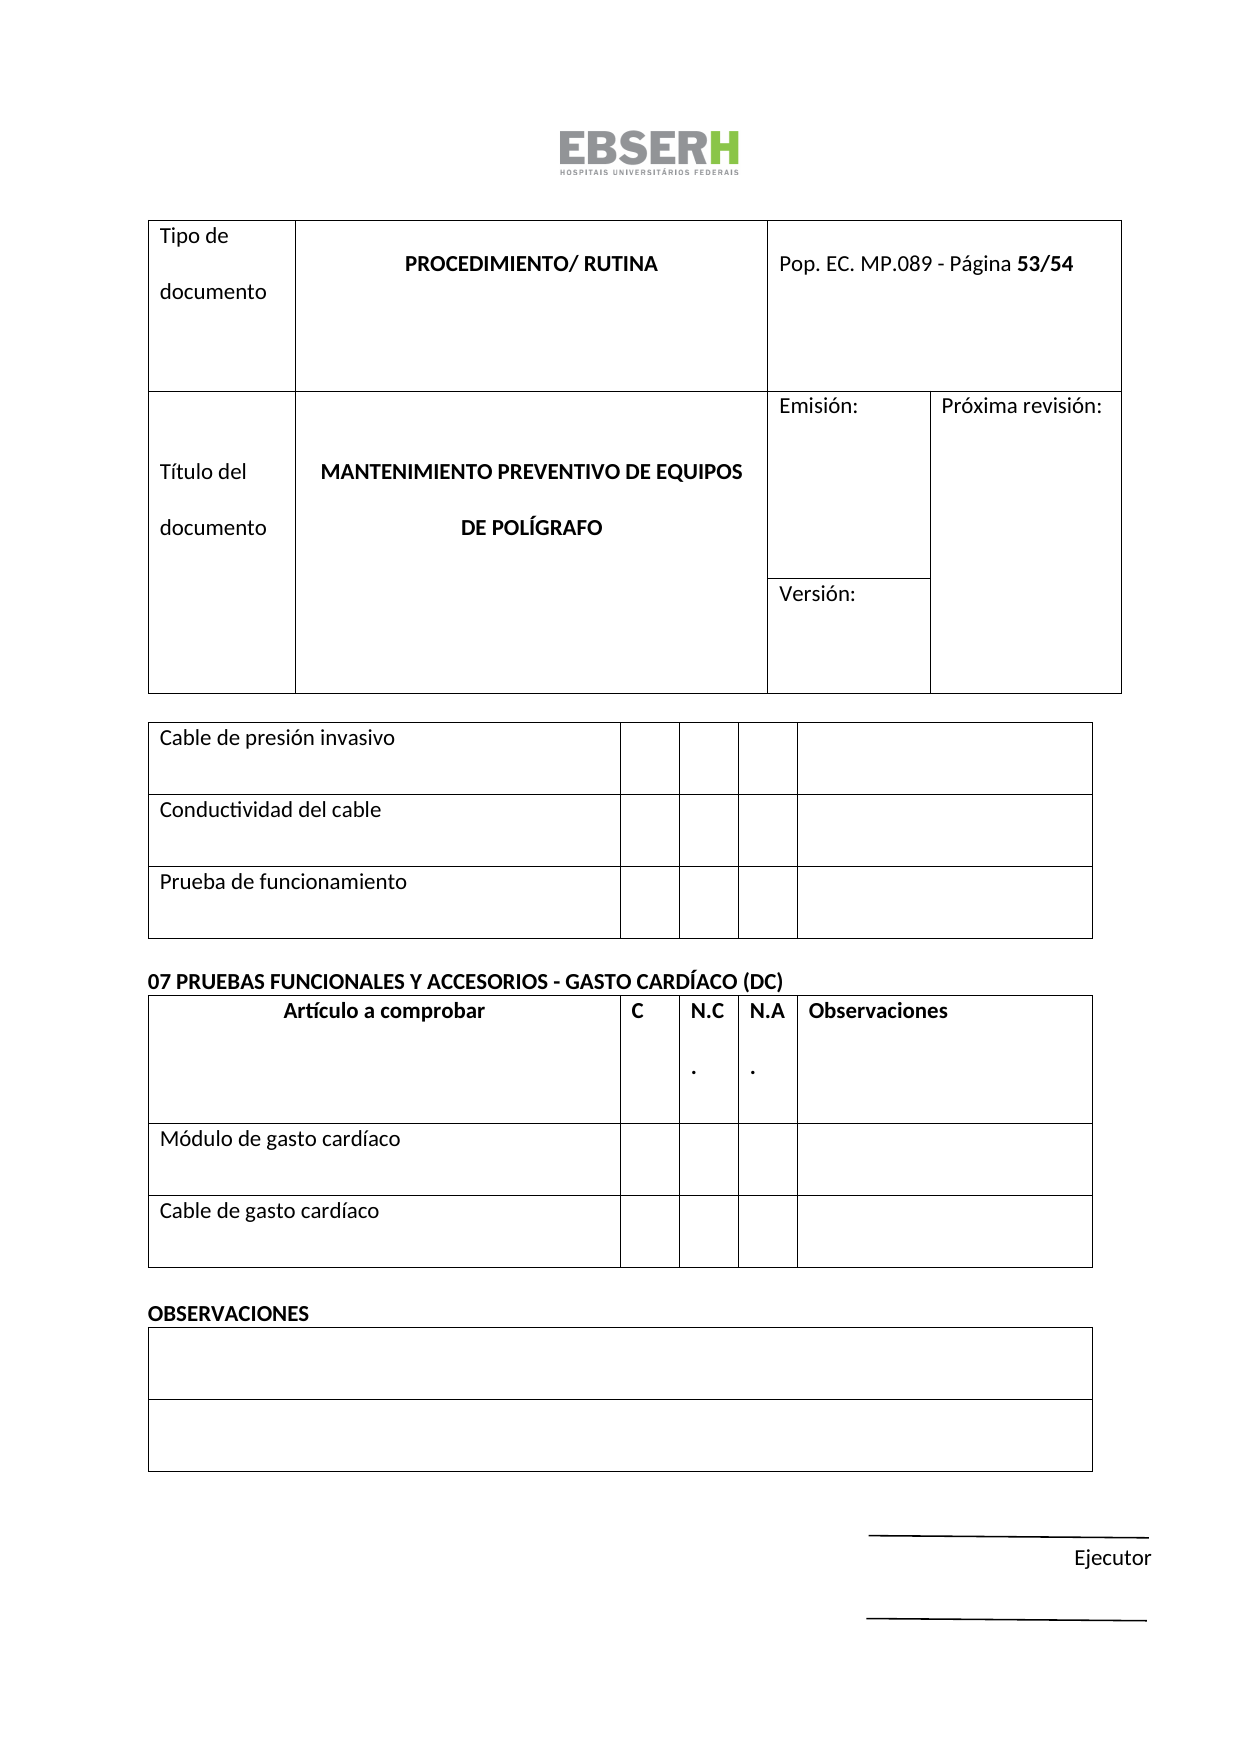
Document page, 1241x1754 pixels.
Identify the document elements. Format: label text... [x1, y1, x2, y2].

table_cell [680, 723, 738, 794]
table_cell [621, 1196, 679, 1267]
table_cell [680, 1196, 738, 1267]
table_cell [798, 795, 1092, 866]
table_cell [680, 867, 738, 938]
table_header N.C. [680, 996, 738, 1123]
table_cell [739, 1196, 797, 1267]
table_cell Cable de presión invasivo [149, 723, 620, 794]
table_cell [739, 867, 797, 938]
text 07 PRUEBAS FUNCIONALES Y ACCESORIOS - GASTO CARDÍACO (DC) [148, 967, 1152, 995]
table_cell [739, 723, 797, 794]
table_header C [621, 996, 679, 1123]
picture [558, 130, 741, 175]
table_cell [621, 1124, 679, 1195]
table_cell [798, 1124, 1092, 1195]
table_header Artículo a comprobar [149, 996, 620, 1123]
table_cell [739, 1124, 797, 1195]
table_cell [149, 1400, 1092, 1471]
table_cell Módulo de gasto cardíaco [149, 1124, 620, 1195]
table_header N.A. [739, 996, 797, 1123]
table_cell Cable de gasto cardíaco [149, 1196, 620, 1267]
table_header [149, 1328, 1092, 1399]
table_cell [680, 795, 738, 866]
table_cell [621, 723, 679, 794]
table_cell [621, 867, 679, 938]
text Ejecutor [148, 1543, 1152, 1571]
table_cell [739, 795, 797, 866]
table_header Observaciones [798, 996, 1092, 1123]
table_cell Prueba de funcionamiento [149, 867, 620, 938]
table_cell [621, 795, 679, 866]
table_cell Conductividad del cable [149, 795, 620, 866]
table_cell [798, 1196, 1092, 1267]
table_cell [798, 723, 1092, 794]
table_cell [680, 1124, 738, 1195]
text OBSERVACIONES [148, 1299, 1152, 1327]
table_cell [798, 867, 1092, 938]
